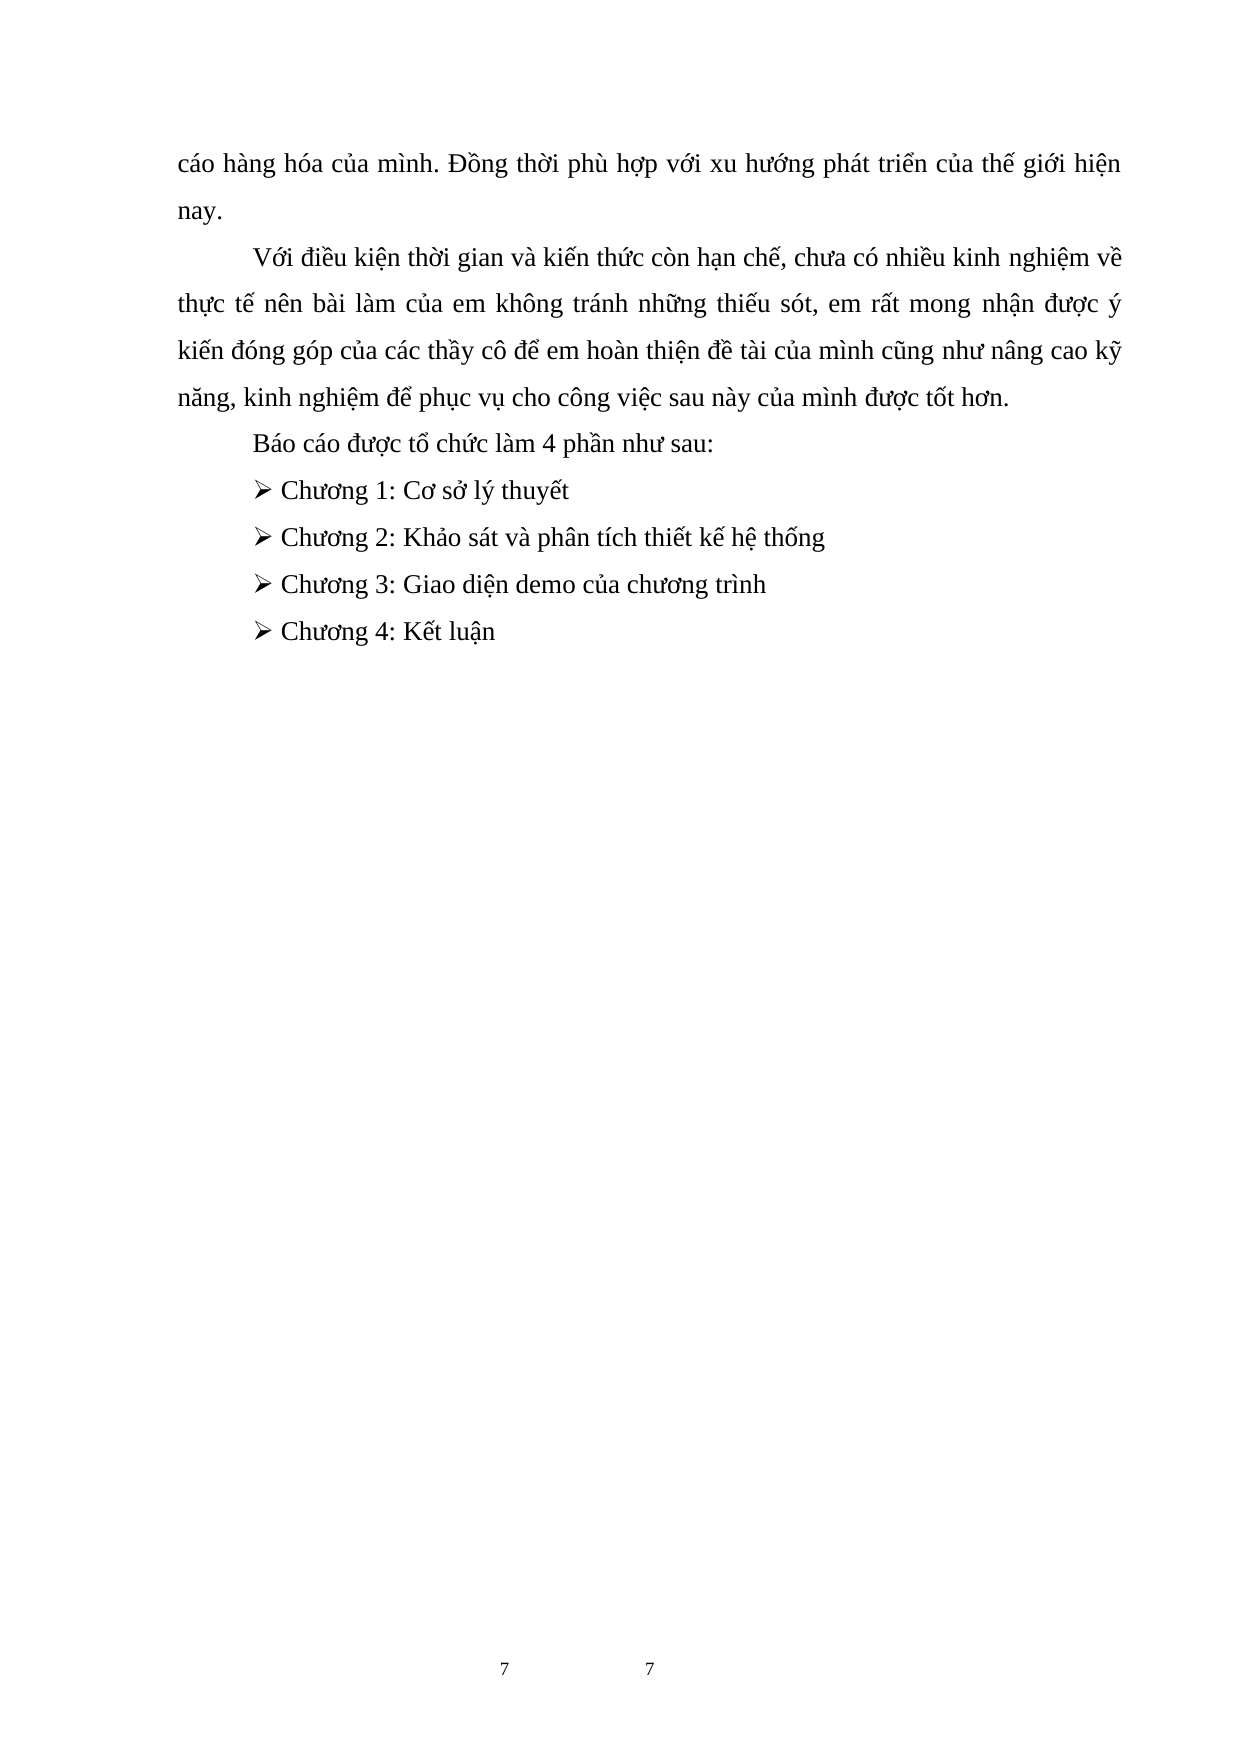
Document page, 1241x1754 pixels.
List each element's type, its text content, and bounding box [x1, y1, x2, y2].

list Chương 2: Khảo sát và phân tích thiết kế hệ thống [177, 521, 1122, 552]
list Chương 1: Cơ sở lý thuyết [177, 474, 1122, 506]
list Chương 4: Kết luận [177, 615, 1122, 646]
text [177, 148, 1122, 225]
list Chương 3: Giao diện demo của chương trình [177, 568, 1122, 599]
text Với điều kiện thời gian và kiến thức còn hạn chế, chưa có nhiều kinh nghiệm về thực tế nên bài làm của em không tránh những thiếu sót, em rất mong nhận được ý kiến đóng góp của các thầy cô để em hoàn thiện đề tài của mình cũng như nâng cao kỹ năng, kinh nghiệm để phục vụ cho công việc sau này của mình được tốt hơn. [177, 241, 1122, 412]
text Báo cáo được tổ chức làm 4 phần như sau: [177, 428, 1122, 459]
